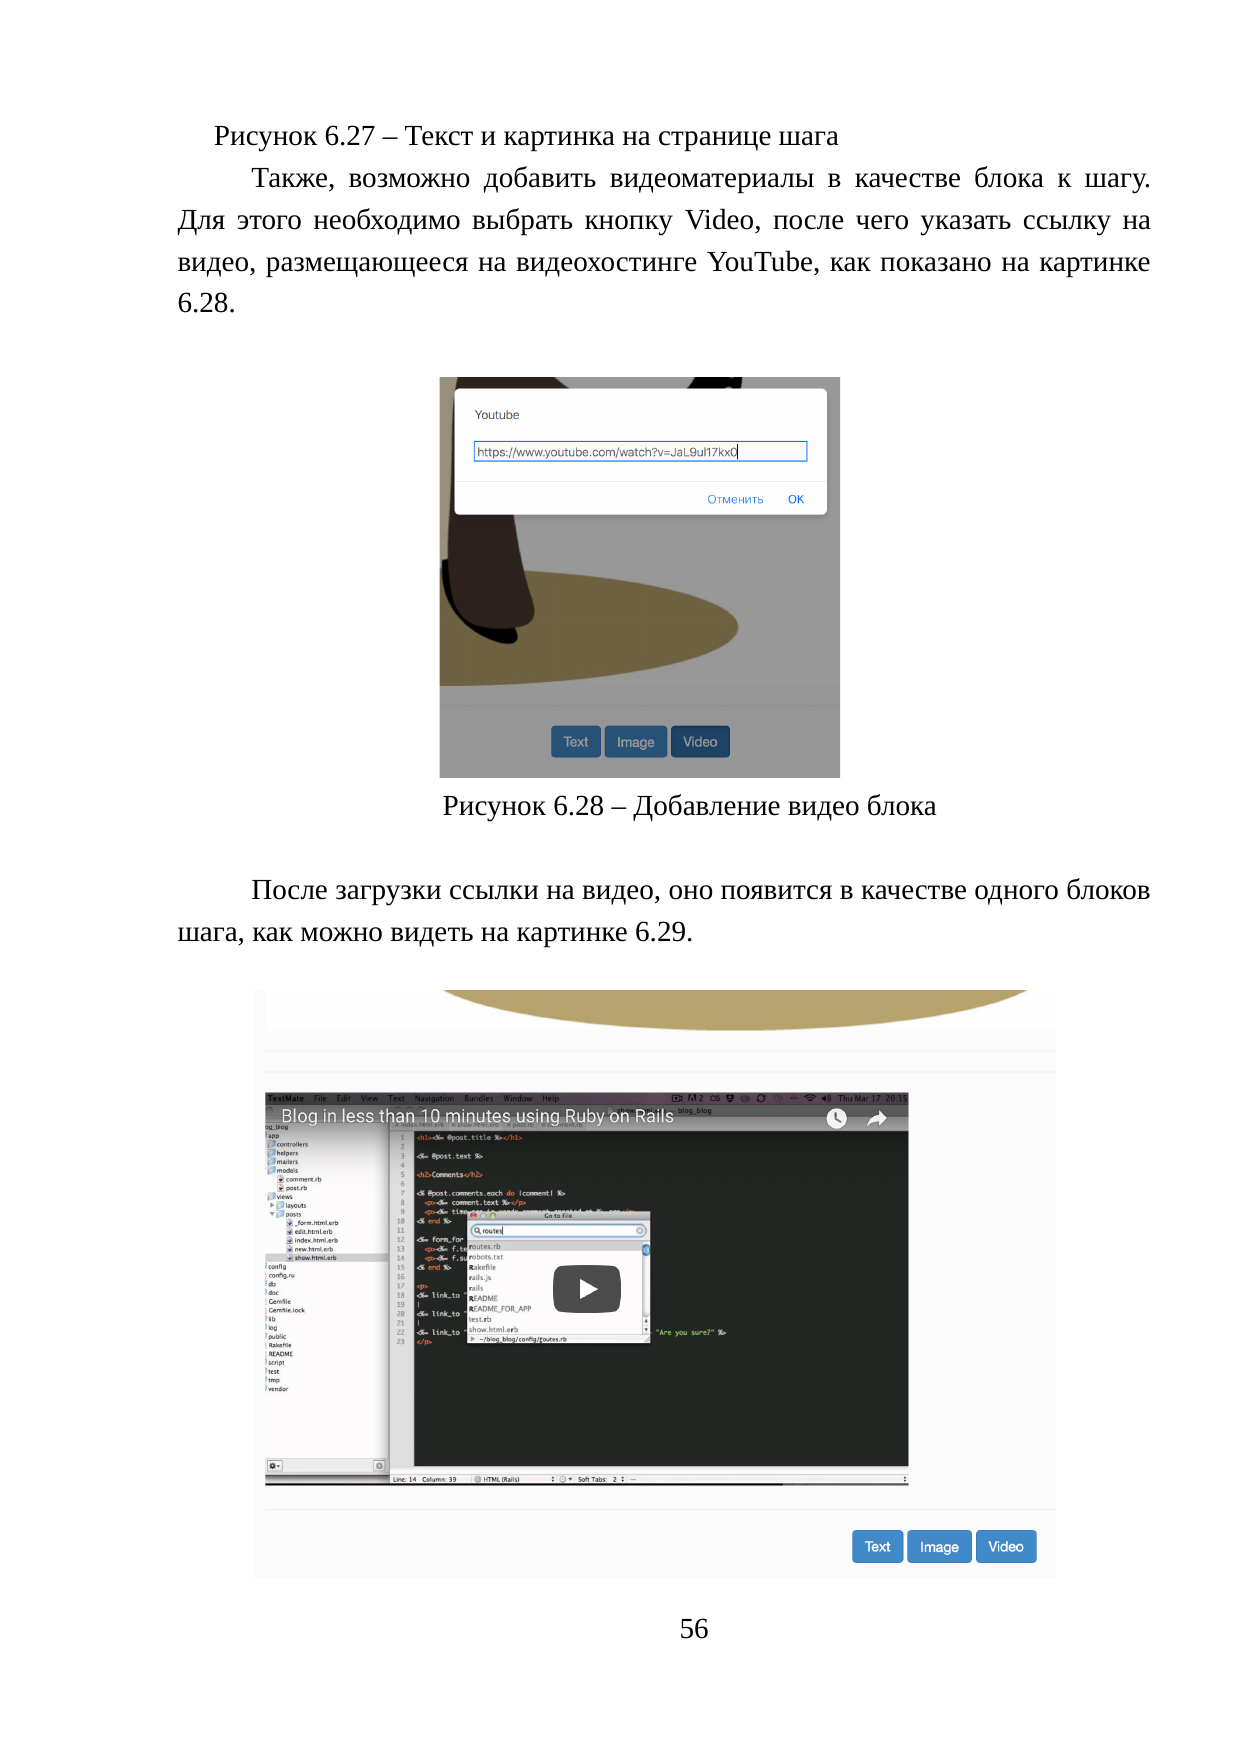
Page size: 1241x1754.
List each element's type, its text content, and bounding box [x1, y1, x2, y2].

text Рисунок 6.27 – Текст и картинка на странице шага [177, 118, 1152, 152]
text Также, возможно добавить видеоматериалы в качестве блока к шагу. Для этого необходимо выбрать кнопку Video, после чего указать ссылку на видео, размещающееся на видеохостинге YouTube, как показано на картинке 6.28. [177, 160, 1152, 319]
text Рисунок 6.28 – Добавление видео блока [177, 788, 1152, 822]
picture [252, 990, 1057, 1578]
picture [439, 377, 840, 778]
text После загрузки ссылки на видео, оно появится в качестве одного блоков шага, как можно видеть на картинке 6.29. [177, 872, 1152, 947]
